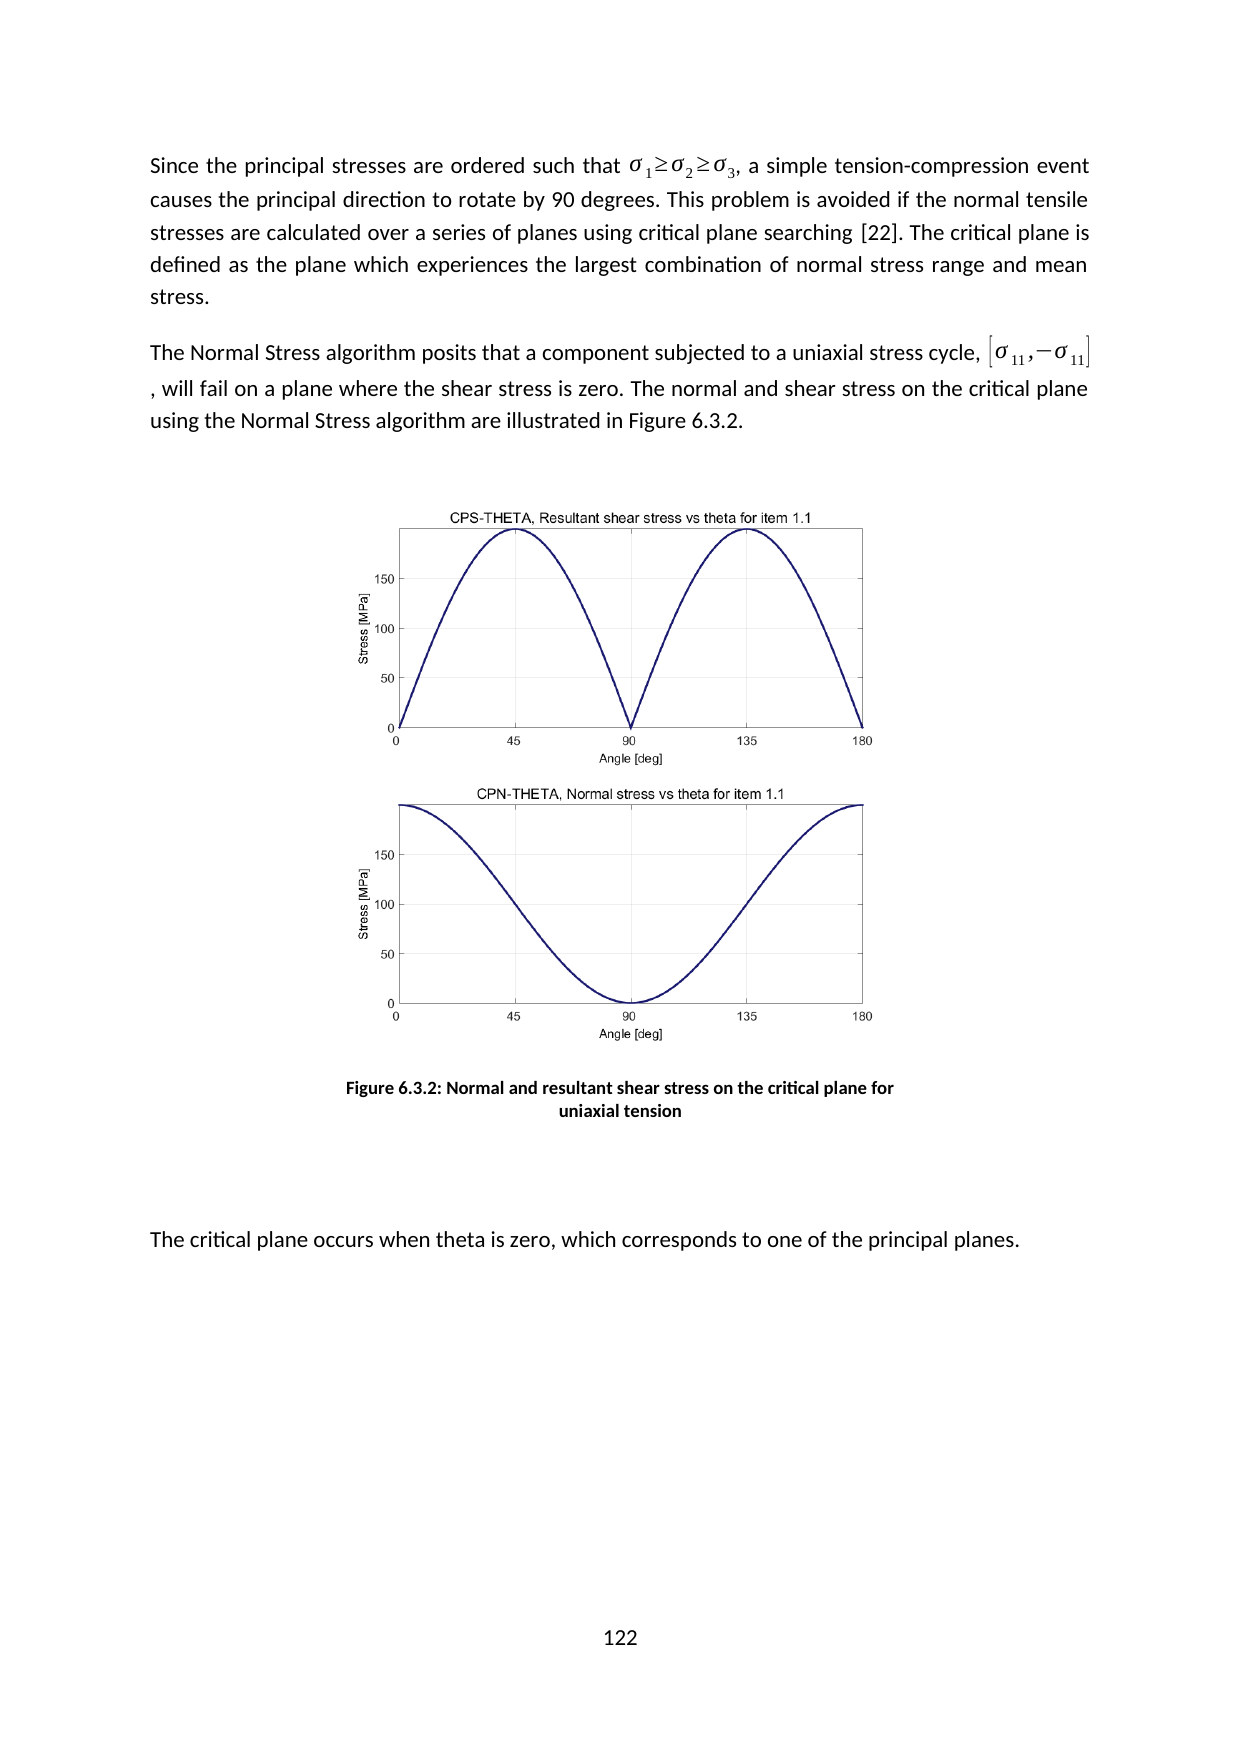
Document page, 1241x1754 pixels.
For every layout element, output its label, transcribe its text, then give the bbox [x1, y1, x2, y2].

text The critical plane occurs when theta is zero, which corresponds to one of the principal planes. [150, 1225, 1090, 1253]
picture [321, 485, 919, 1067]
text The Normal Stress algorithm posits that a component subjected to a uniaxial stress cycle, , will fail on a plane where the shear stress is zero. The normal and shear stress on the critical plane using the Normal Stress algorithm are illustrated in Figure 6.3.2. [150, 335, 1090, 434]
text Since the principal stresses are ordered such that , a simple tension-compression event causes the principal direction to rotate by 90 degrees. This problem is avoided if the normal tensile stresses are calculated over a series of planes using critical plane searching. The critical plane is defined as the plane which experiences the largest combination of normal stress range and mean stress. [150, 150, 1090, 310]
